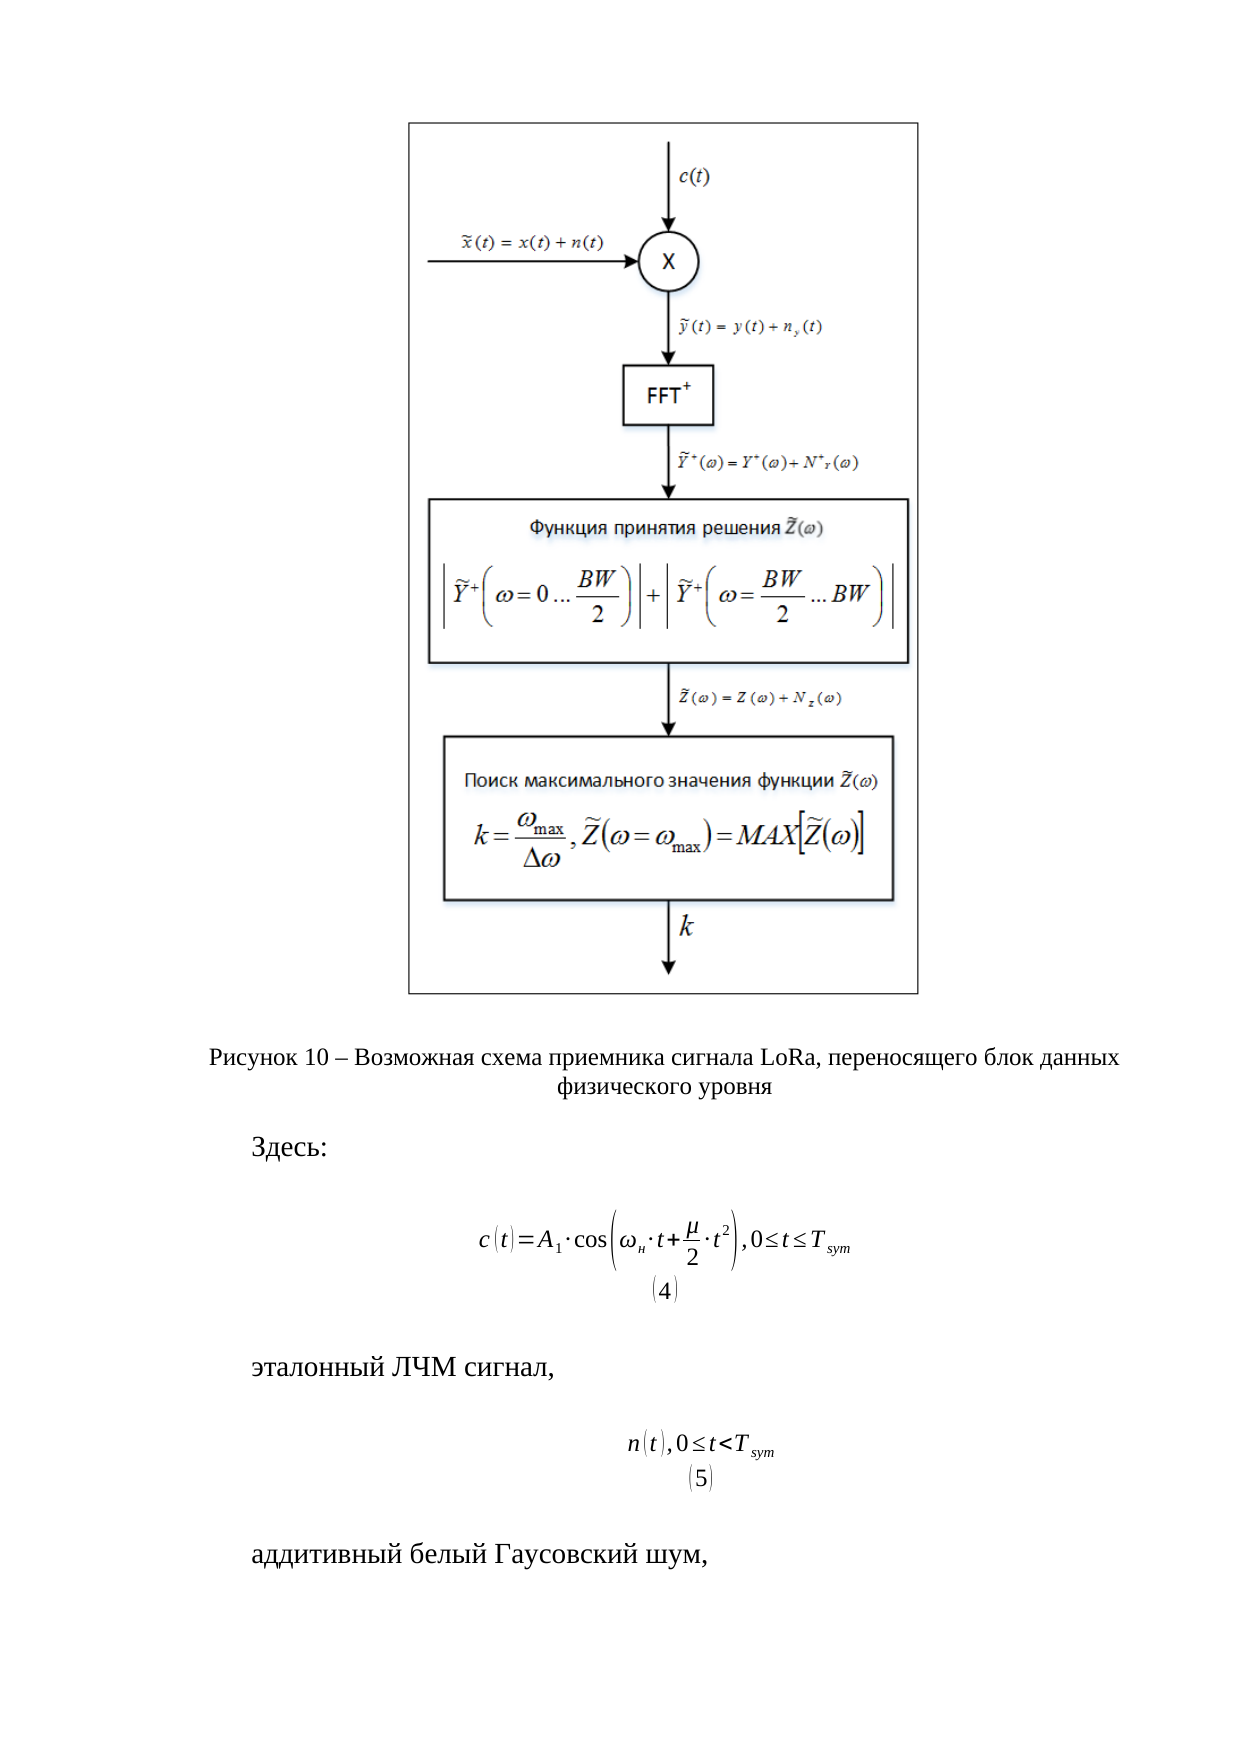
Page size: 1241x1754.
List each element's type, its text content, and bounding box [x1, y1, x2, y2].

text Здесь: [177, 1129, 1152, 1163]
text аддитивный белый Гаусовский шум, [177, 1536, 1152, 1569]
picture [406, 118, 923, 1000]
text эталонный ЛЧМ сигнал, [177, 1349, 1152, 1382]
